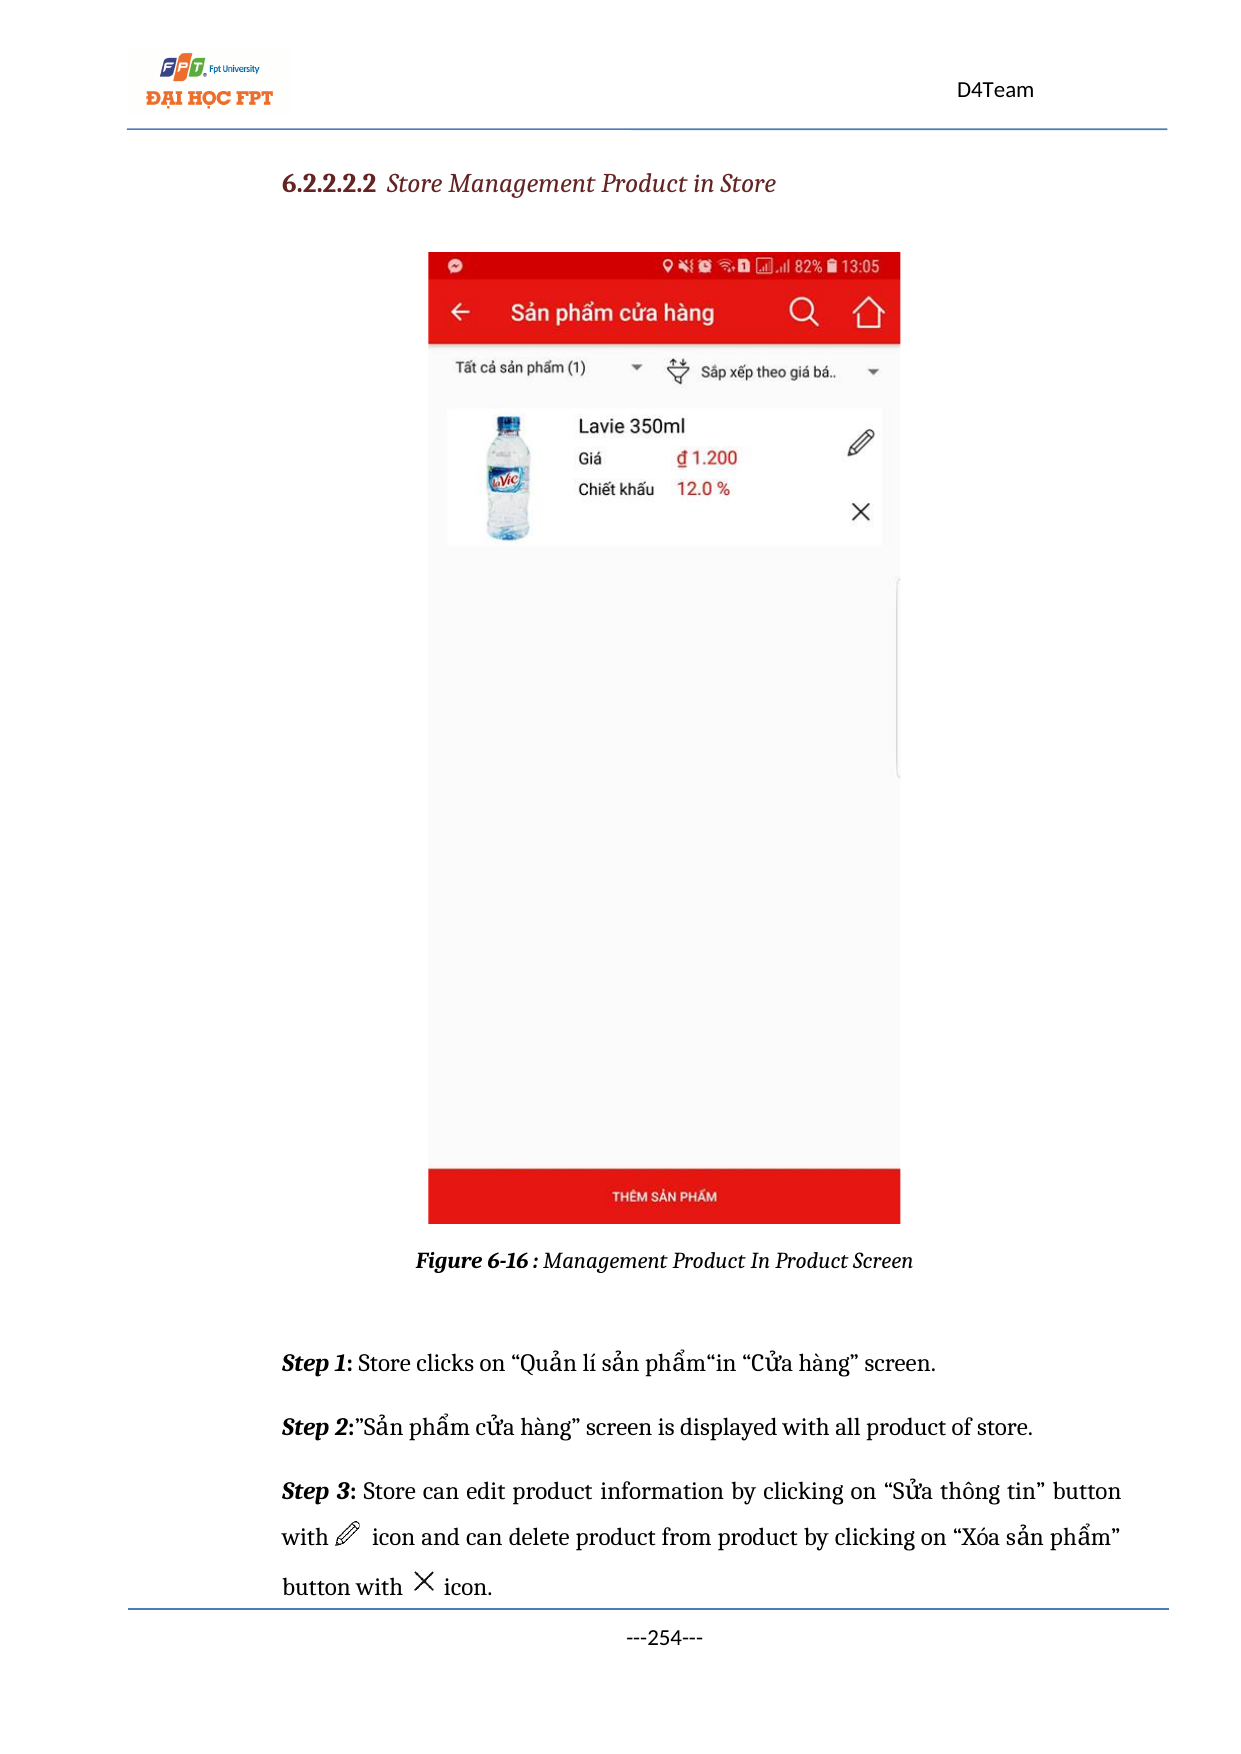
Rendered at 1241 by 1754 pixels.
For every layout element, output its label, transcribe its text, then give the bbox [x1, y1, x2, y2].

text Step 3: Store can edit product information by clicking on “Sửa thông tin” button with icon and can delete product from product by clicking on “Xóa sản phẩm” button with icon. [282, 1477, 1122, 1602]
picture [428, 252, 901, 1224]
picture [129, 46, 290, 116]
subtitle Store Management Product in Store [282, 168, 1122, 200]
picture [408, 1566, 439, 1596]
text Figure 6-16 : Management Product In Product Screen [207, 1248, 1122, 1274]
picture [334, 1520, 360, 1546]
text Step 1: Store clicks on “Quản lí sản phẩm“in “Cửa hàng” screen. [207, 1349, 1122, 1378]
text Step 2:”Sản phẩm cửa hàng” screen is displayed with all product of store. [207, 1413, 1122, 1442]
